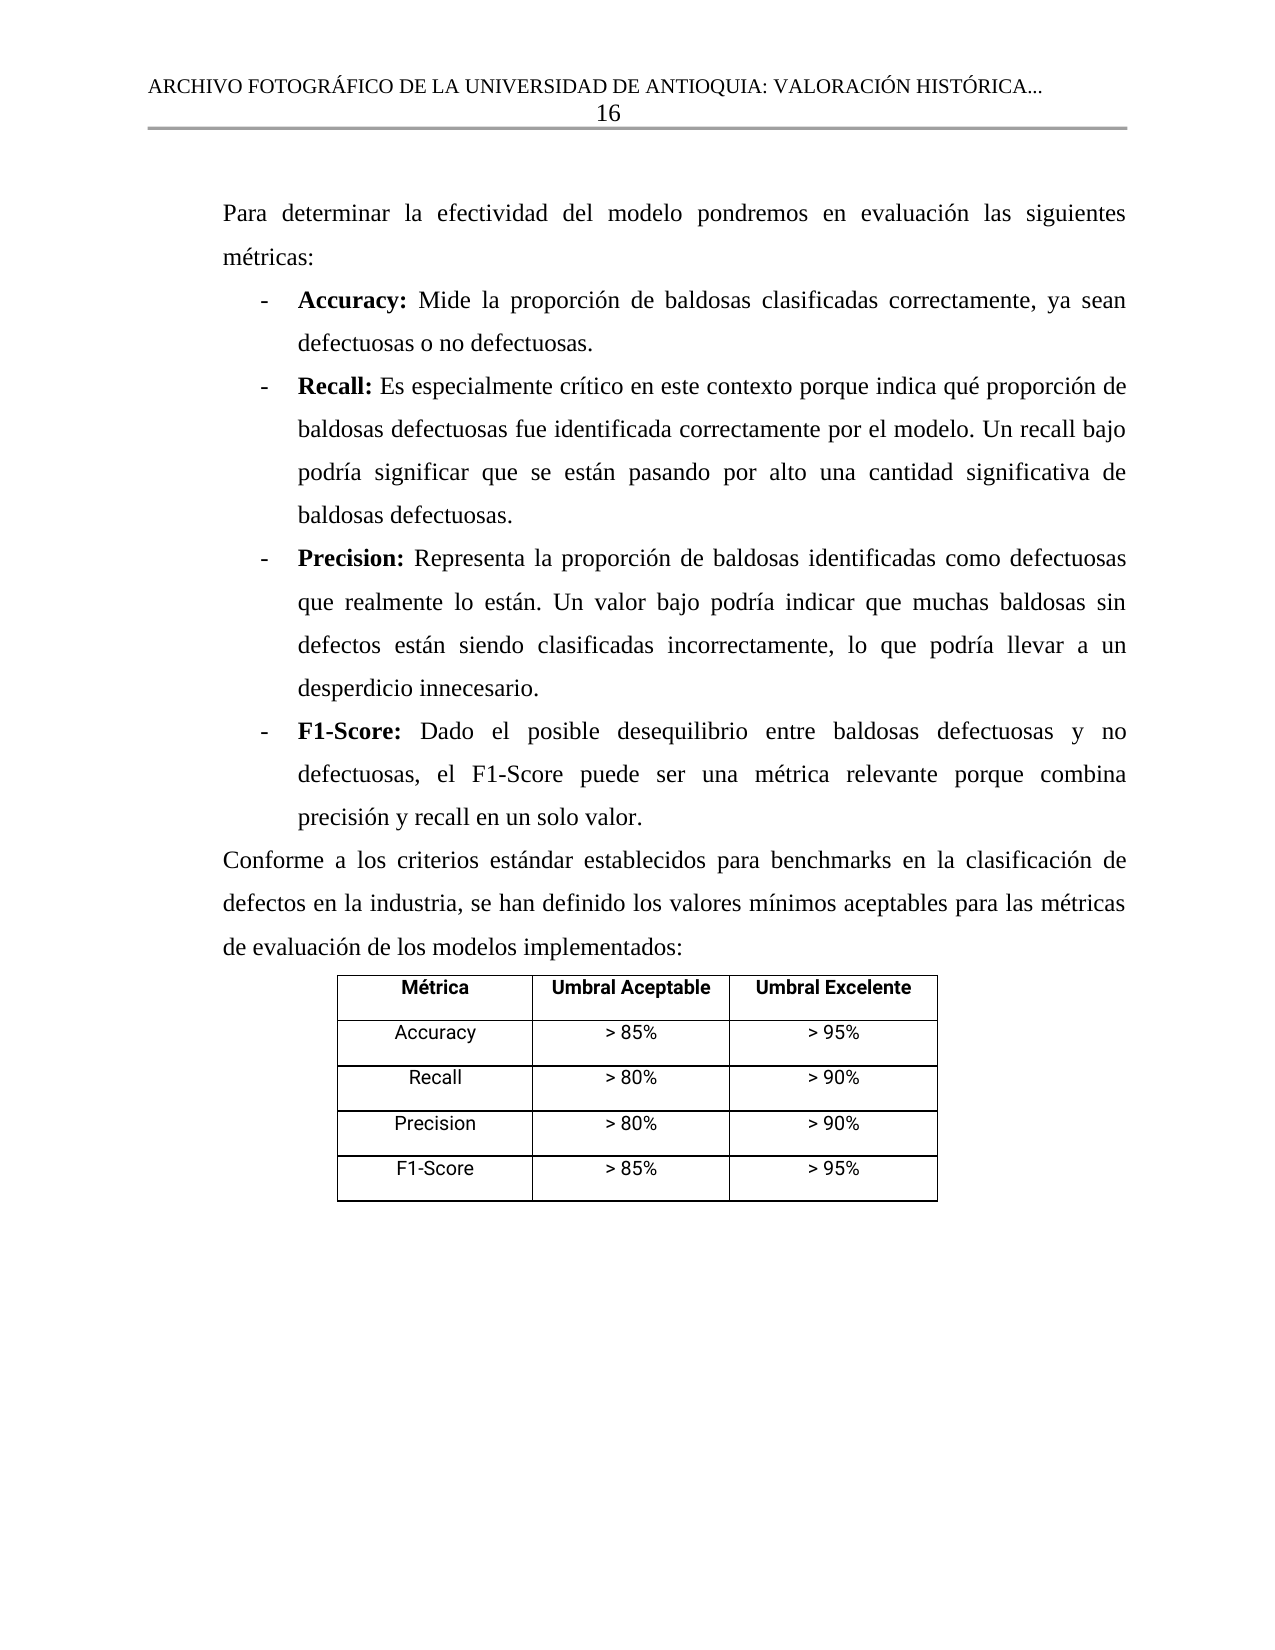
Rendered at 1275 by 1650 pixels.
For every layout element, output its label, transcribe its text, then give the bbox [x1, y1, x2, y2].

table_header Umbral Excelente [730, 976, 937, 1020]
table_cell Recall [338, 1067, 532, 1110]
list Accuracy: Mide la proporción de baldosas clasificadas correctamente, ya sean defectuosas o no defectuosas. [260, 285, 1127, 357]
list F1-Score: Dado el posible desequilibrio entre baldosas defectuosas y no defectuosas, el F1-Score puede ser una métrica relevante porque combina precisión y recall en un solo valor. [260, 716, 1127, 831]
table_header Métrica [338, 976, 532, 1020]
table_cell > 80% [533, 1067, 729, 1110]
table_cell > 95% [730, 1157, 937, 1200]
table_cell > 80% [533, 1112, 729, 1155]
table_cell Precision [338, 1112, 532, 1155]
table_cell > 85% [533, 1157, 729, 1200]
table_cell > 90% [730, 1067, 937, 1110]
text Conforme a los criterios estándar establecidos para benchmarks en la clasificación de defectos en la industria, se han definido los valores mínimos aceptables para las métricas de evaluación de los modelos implementados: [223, 845, 1127, 960]
table_cell > 90% [730, 1112, 937, 1155]
table_cell > 85% [533, 1021, 729, 1065]
text Para determinar la efectividad del modelo pondremos en evaluación las siguientes métricas: [223, 198, 1127, 270]
table_cell Accuracy [338, 1021, 532, 1065]
table_cell F1-Score [338, 1157, 532, 1200]
table_header Umbral Aceptable [533, 976, 729, 1020]
table_cell > 95% [730, 1021, 937, 1065]
list Precision: Representa la proporción de baldosas identificadas como defectuosas que realmente lo están. Un valor bajo podría indicar que muchas baldosas sin defectos están siendo clasificadas incorrectamente, lo que podría llevar a un desperdicio innecesario. [260, 543, 1127, 702]
list Recall: Es especialmente crítico en este contexto porque indica qué proporción de baldosas defectuosas fue identificada correctamente por el modelo. Un recall bajo podría significar que se están pasando por alto una cantidad significativa de baldosas defectuosas. [260, 371, 1127, 529]
